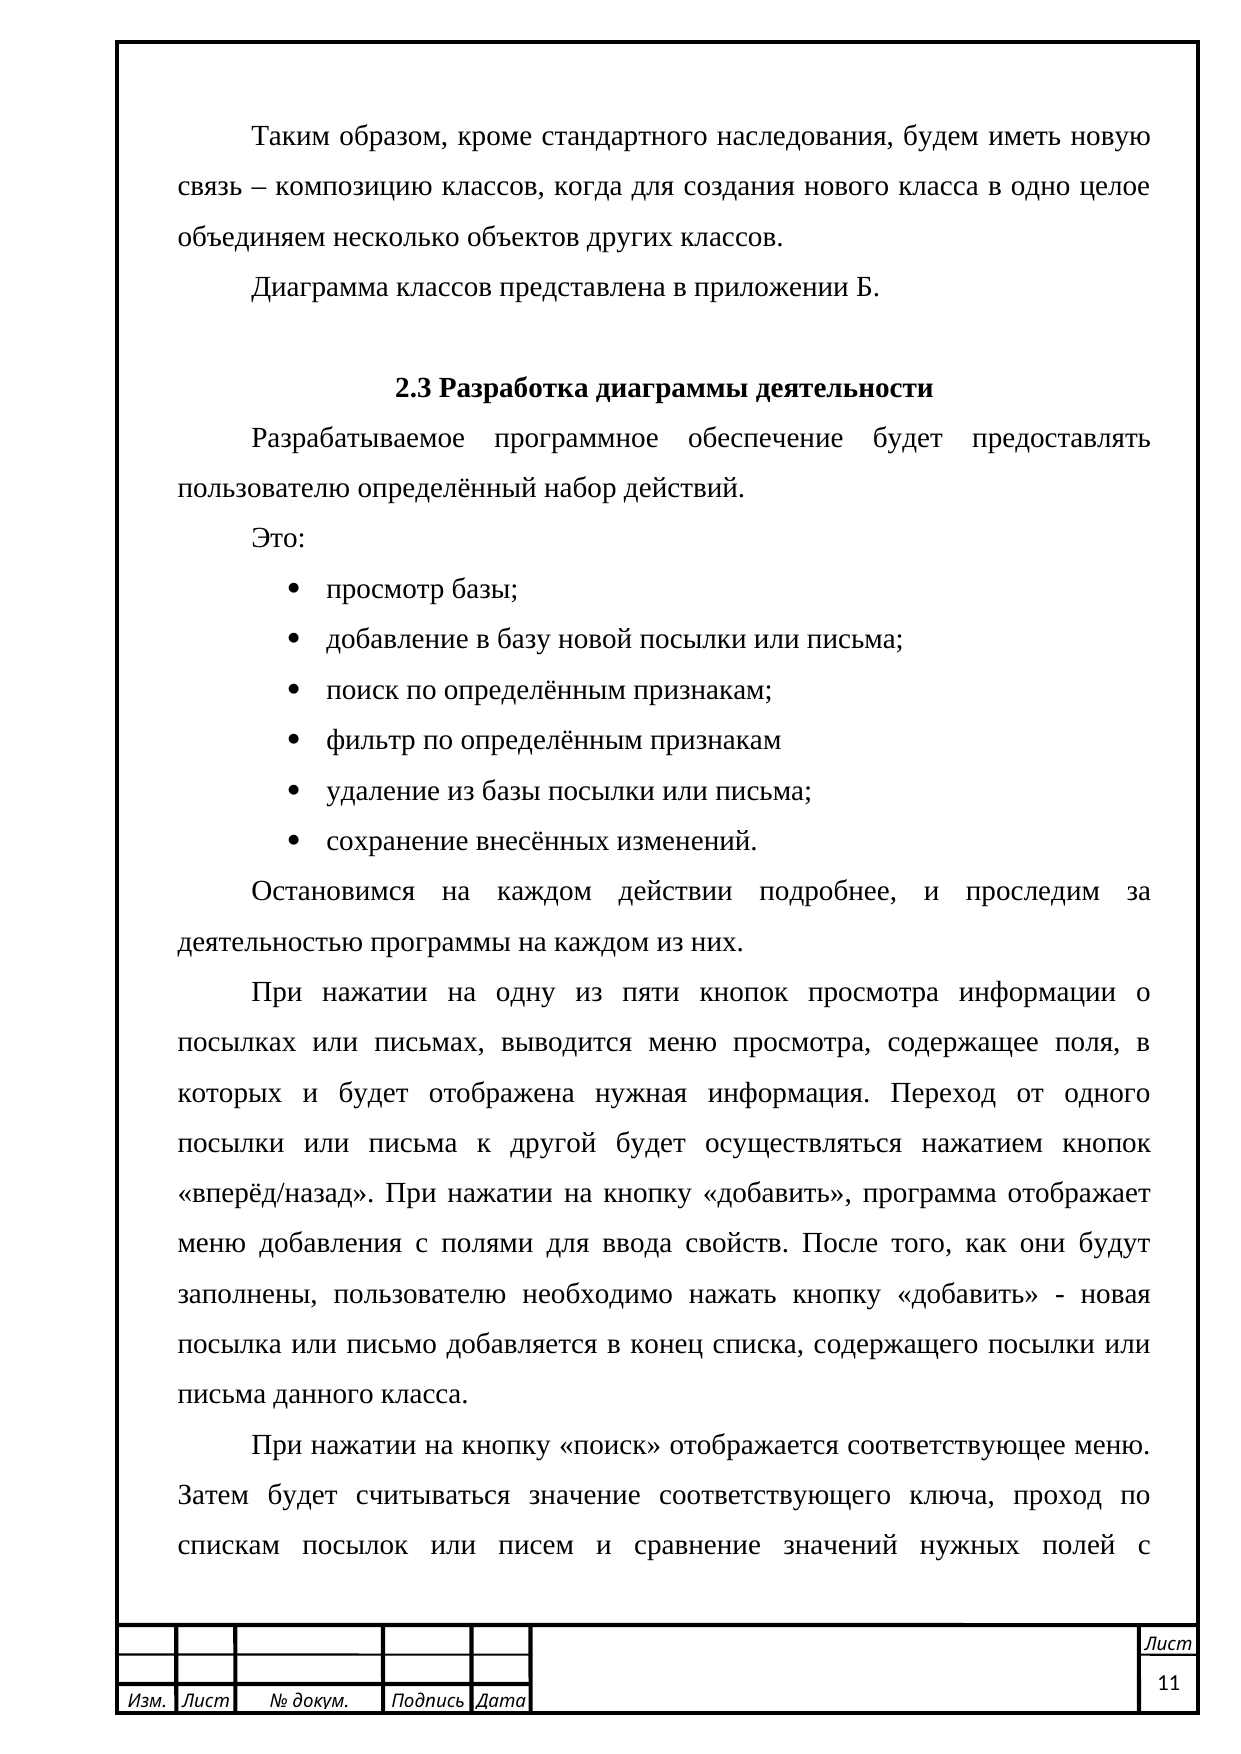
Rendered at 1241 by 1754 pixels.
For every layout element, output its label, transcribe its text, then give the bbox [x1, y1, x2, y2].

list сохранение внесённых изменений. [288, 823, 1152, 857]
list поиск по определённым признакам; [288, 672, 1152, 705]
list удаление из базы посылки или письма; [288, 773, 1152, 806]
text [177, 1427, 1152, 1561]
list просмотр базы; [288, 571, 1152, 604]
list добавление в базу новой посылки или письма; [288, 621, 1152, 655]
text Остановимся на каждом действии подробнее, и проследим за деятельностью программы на каждом из них. [177, 873, 1152, 957]
text Таким образом, кроме стандартного наследования, будем иметь новую связь – композицию классов, когда для создания нового класса в одно целое объединяем несколько объектов других классов. [177, 118, 1152, 252]
text Это: [177, 521, 1152, 554]
text Диаграмма классов представлена в приложении Б. [177, 269, 1152, 303]
text При нажатии на одну из пяти кнопок просмотра информации о посылках или письмах, выводится меню просмотра, содержащее поля, в которых и будет отображена нужная информация. Переход от одного посылки или письма к другой будет осуществляться нажатием кнопок «вперёд/назад». При нажатии на кнопку «добавить», программа отображает меню добавления с полями для ввода свойств. После того, как они будут заполнены, пользователю необходимо нажать кнопку «добавить» - новая посылка или письмо добавляется в конец списка, содержащего посылки или письма данного класса. [177, 974, 1152, 1410]
text 2.3 Разработка диаграммы деятельности [177, 370, 1152, 403]
list фильтр по определённым признакам [288, 722, 1152, 756]
text Разрабатываемое программное обеспечение будет предоставлять пользователю определённый набор действий. [177, 420, 1152, 504]
